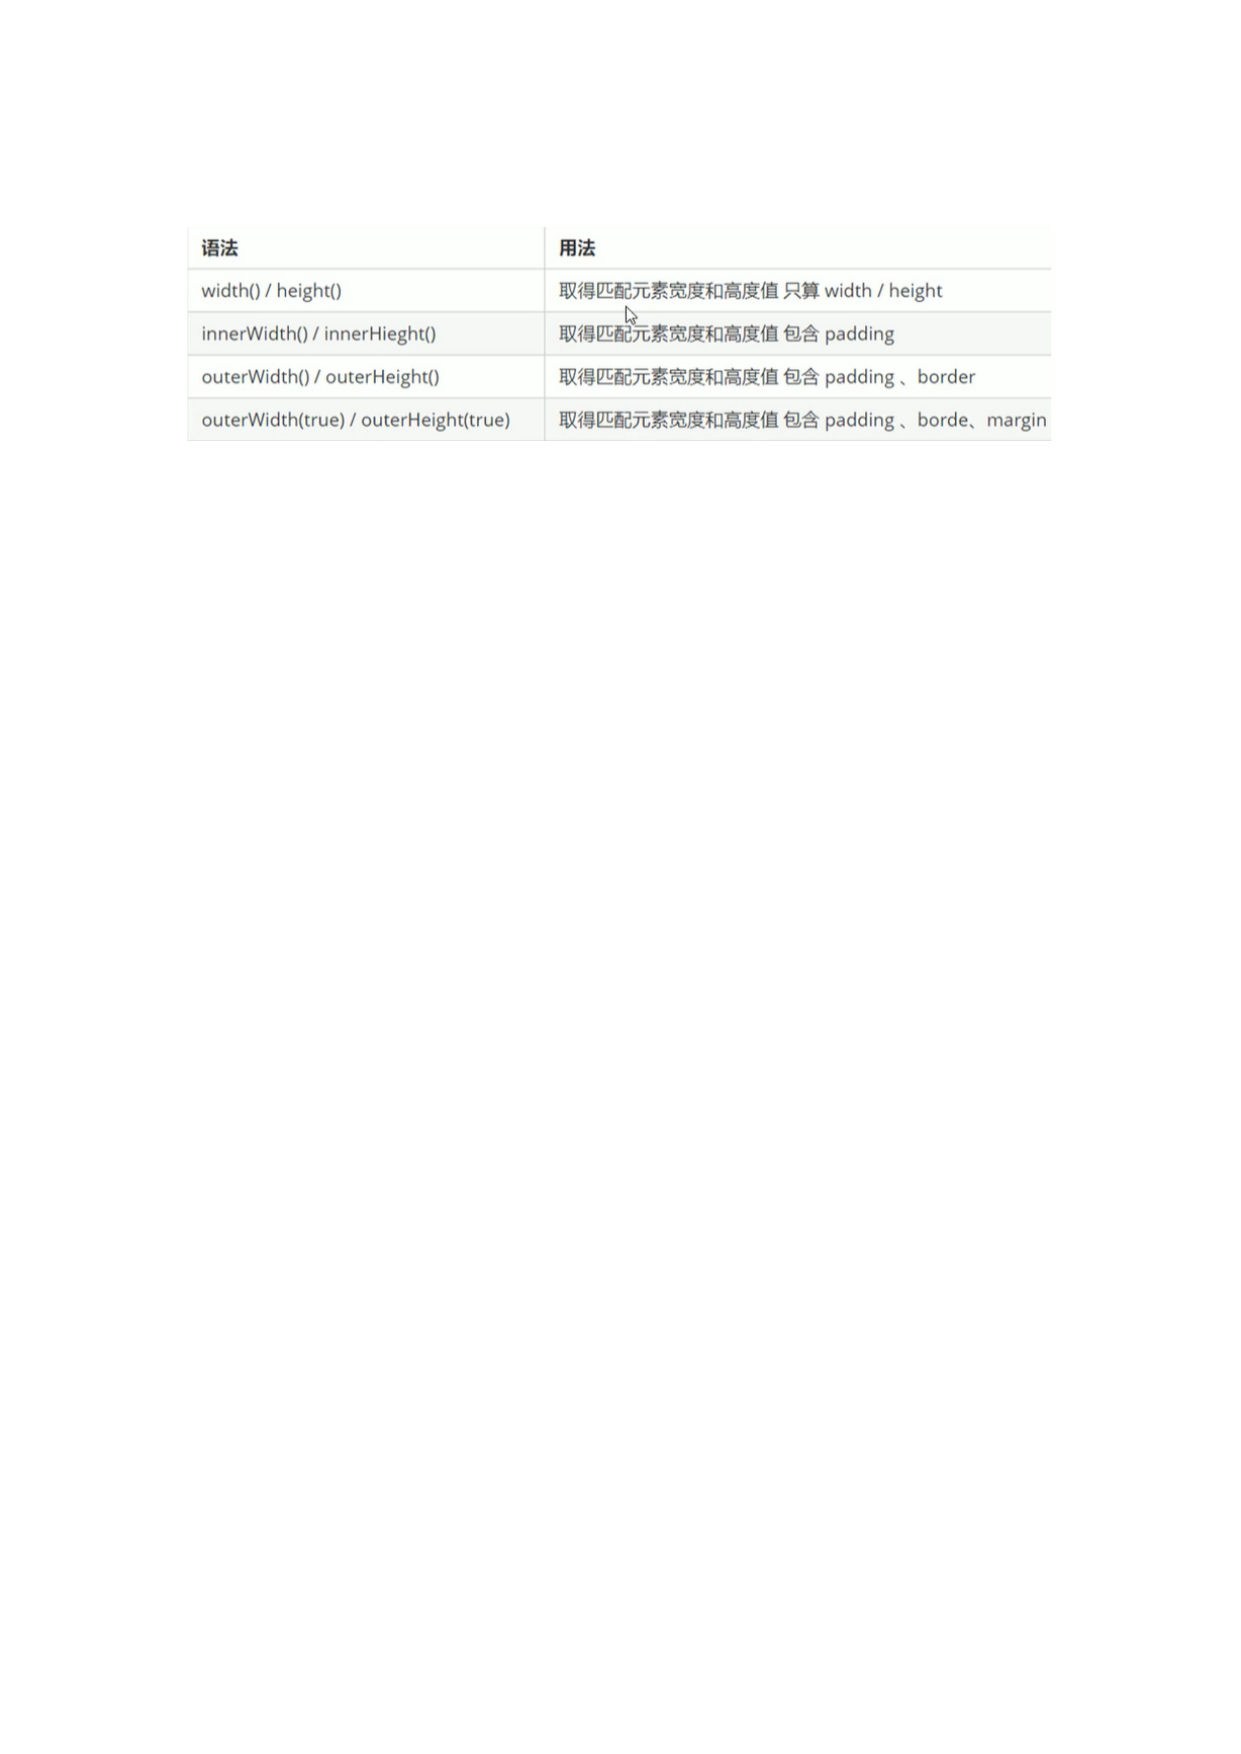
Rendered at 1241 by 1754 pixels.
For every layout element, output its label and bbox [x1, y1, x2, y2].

picture [187, 227, 1052, 441]
